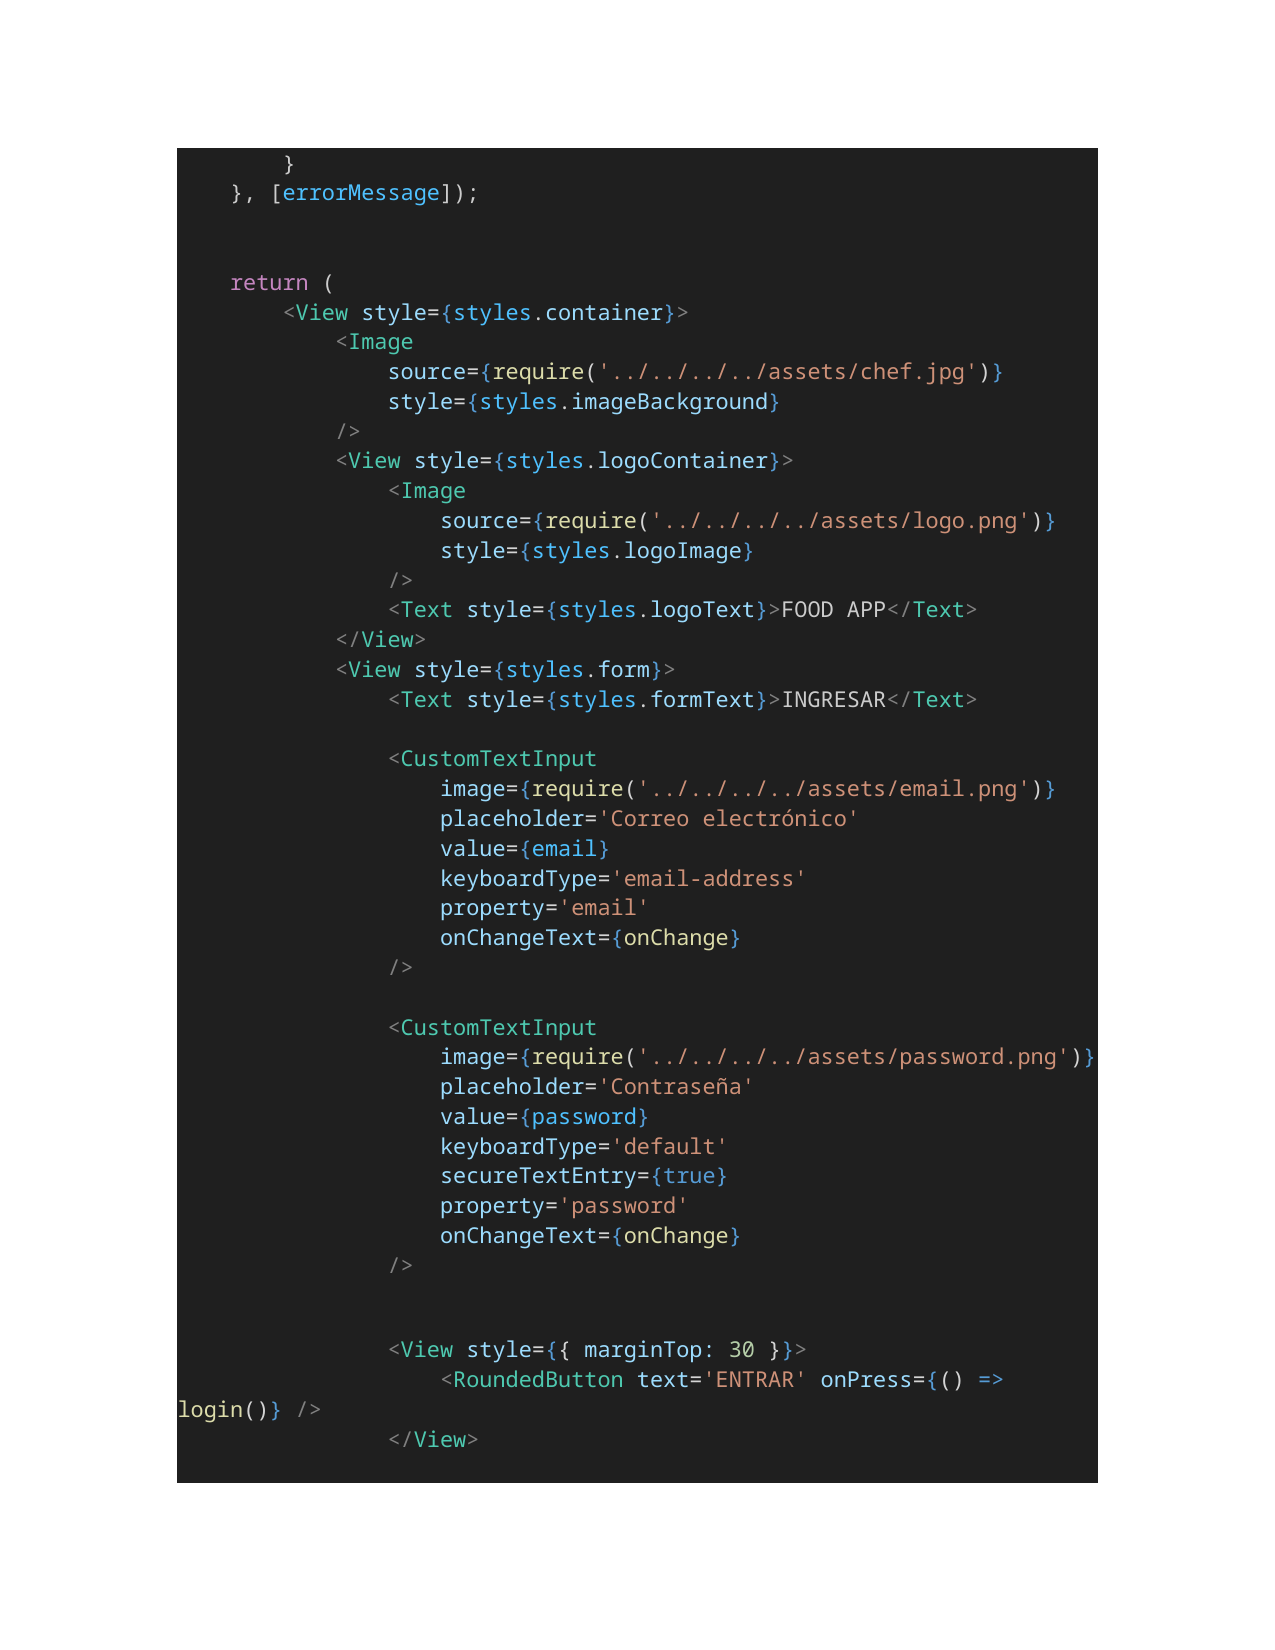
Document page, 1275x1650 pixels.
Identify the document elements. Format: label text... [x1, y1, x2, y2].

text <CustomTextInput [177, 743, 1098, 773]
text /> [177, 565, 1098, 594]
text /> [177, 952, 1098, 982]
text value={password} [177, 1101, 1098, 1131]
text <View style={styles.form}> [177, 654, 1098, 684]
text style={styles.imageBackground} [177, 386, 1098, 416]
text /> [177, 416, 1098, 446]
text secureTextEntry={true} [177, 1161, 1098, 1190]
text image={require('../../../../assets/email.png')} [177, 773, 1098, 803]
text property='password' [177, 1190, 1098, 1220]
text <View style={{ marginTop: 30 }}> [177, 1334, 1098, 1364]
text </View> [177, 1424, 1098, 1454]
text property='email' [177, 892, 1098, 922]
text <Image [177, 326, 1098, 356]
text <CustomTextInput [177, 1012, 1098, 1041]
text <View style={styles.container}> [177, 297, 1098, 326]
text image={require('../../../../assets/password.png')} [177, 1041, 1098, 1071]
text <RoundedButton text='ENTRAR' onPress={() => login()} /> [177, 1364, 1098, 1424]
text /> [177, 1250, 1098, 1280]
text keyboardType='default' [177, 1131, 1098, 1161]
text return ( [177, 267, 1098, 297]
text keyboardType='email-address' [177, 863, 1098, 892]
text <View style={styles.logoContainer}> [177, 446, 1098, 475]
text placeholder='Correo electrónico' [177, 803, 1098, 833]
text source={require('../../../../assets/chef.jpg')} [177, 356, 1098, 386]
text </View> [177, 624, 1098, 654]
text }, [errorMessage]); [177, 177, 1098, 207]
text onChangeText={onChange} [177, 922, 1098, 952]
text source={require('../../../../assets/logo.png')} [177, 505, 1098, 535]
text <Image [177, 475, 1098, 505]
text onChangeText={onChange} [177, 1220, 1098, 1250]
text style={styles.logoImage} [177, 535, 1098, 565]
text } [177, 148, 1098, 177]
text <Text style={styles.formText}>INGRESAR</Text> [177, 684, 1098, 714]
text value={email} [177, 833, 1098, 863]
text <Text style={styles.logoText}>FOOD APP</Text> [177, 594, 1098, 624]
text placeholder='Contraseña' [177, 1071, 1098, 1101]
